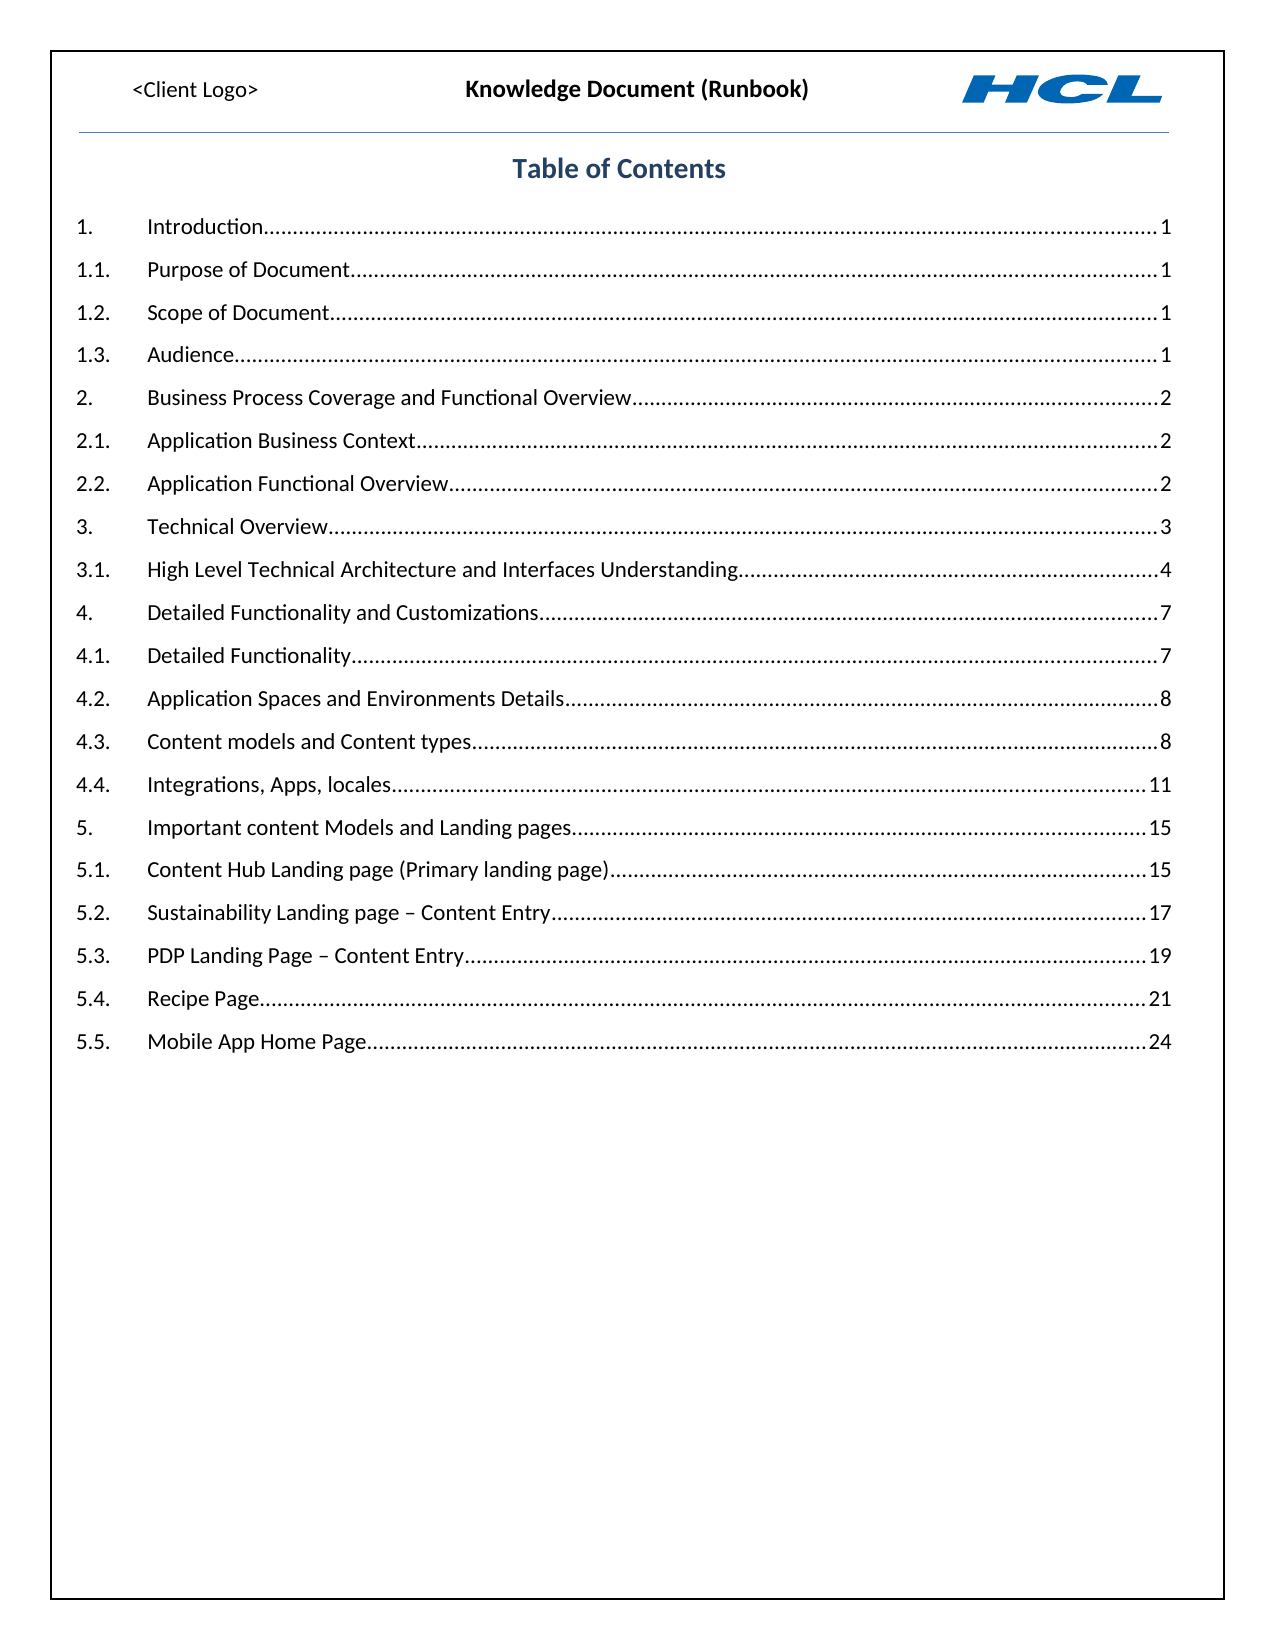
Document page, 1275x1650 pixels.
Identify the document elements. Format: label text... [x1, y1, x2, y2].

text Table of Contents [76, 150, 1162, 186]
